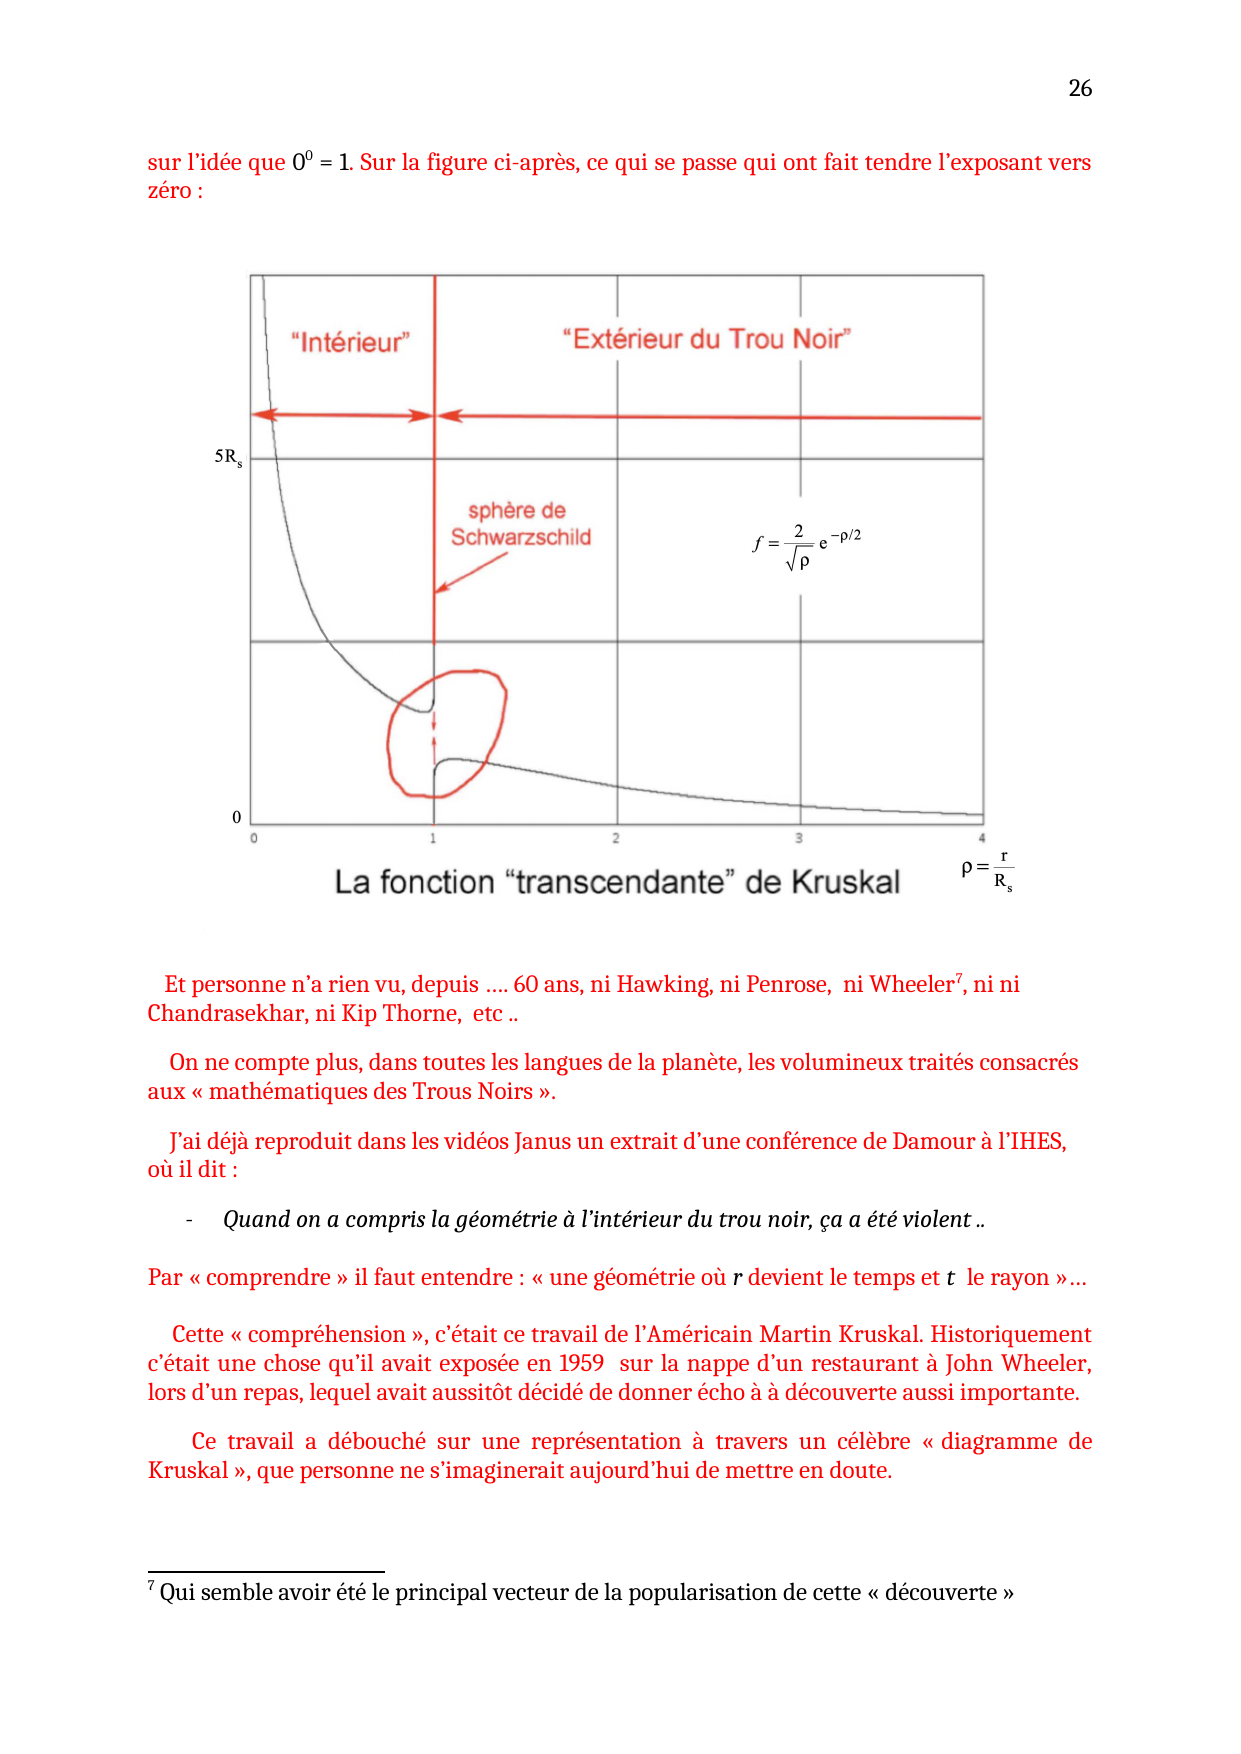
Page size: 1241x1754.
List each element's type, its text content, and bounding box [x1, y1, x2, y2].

text On ne compte plus, dans toutes les langues de la planète, les volumineux traités consacrés aux « mathématiques des Trous Noirs ». [148, 1048, 1093, 1106]
text J’ai déjà reproduit dans les vidéos Janus un extrait d’une conférence de Damour à l’IHES, où il dit : [148, 1127, 1093, 1184]
list Quand on a compris la géométrie à l’intérieur du trou noir, ça a été violent .. [185, 1205, 1093, 1234]
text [148, 148, 1093, 205]
list Par « comprendre » il faut entendre : « une géométrie où r devient le temps et t le rayon »… Cette « compréhension », c’était ce travail de l’Américain Martin Kruskal. Historiquement c’était une chose qu’il avait exposée en 1959 sur la nappe d’un restaurant à John Wheeler, lors d’un repas, lequel avait aussitôt décidé de donner écho à à découverte aussi importante. [148, 1262, 1093, 1406]
text Et personne n’a rien vu, depuis …. 60 ans, ni Hawking, ni Penrose, ni Wheeler, ni ni Chandrasekhar, ni Kip Thorne, etc .. [148, 970, 1093, 1027]
text Ce travail a débouché sur une représentation à travers un célèbre « diagramme de Kruskal », que personne ne s’imaginerait aujourd’hui de mettre en doute. [148, 1427, 1093, 1484]
picture [147, 226, 1093, 949]
